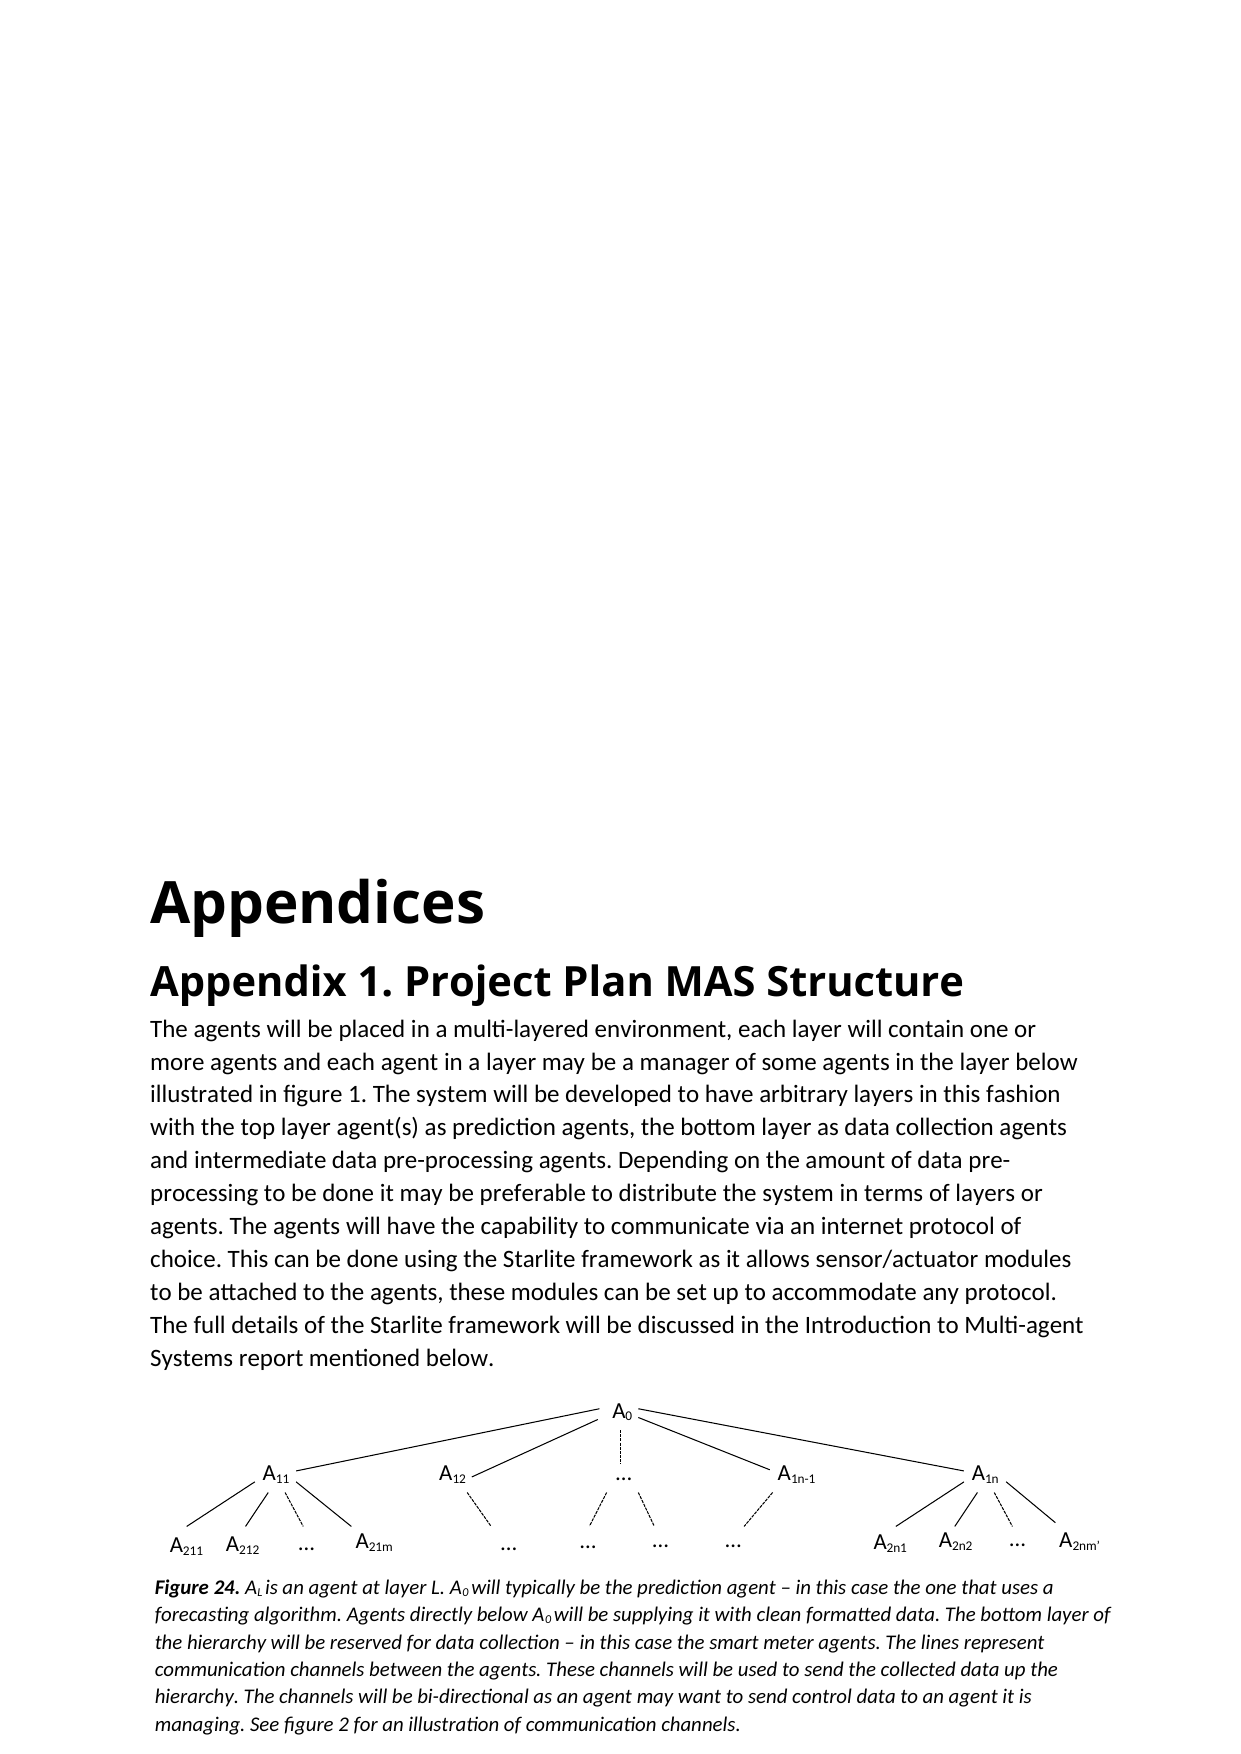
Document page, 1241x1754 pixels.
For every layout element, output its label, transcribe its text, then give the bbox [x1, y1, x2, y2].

text The agents will be placed in a multi-layered environment, each layer will contain one or more agents and each agent in a layer may be a manager of some agents in the layer below illustrated in figure 1. The system will be developed to have arbitrary layers in this fashion with the top layer agent(s) as prediction agents, the bottom layer as data collection agents and intermediate data pre-processing agents. Depending on the amount of data pre-processing to be done it may be preferable to distribute the system in terms of layers or agents. The agents will have the capability to communicate via an internet protocol of choice. This can be done using the Starlite framework as it allows sensor/actuator modules to be attached to the agents, these modules can be set up to accommodate any protocol. The full details of the Starlite framework will be discussed in the Introduction to Multi-agent Systems report mentioned below. [150, 1013, 1090, 1372]
subtitle Appendices [150, 861, 1090, 941]
subtitle Appendix 1. Project Plan MAS Structure [150, 951, 1090, 1008]
